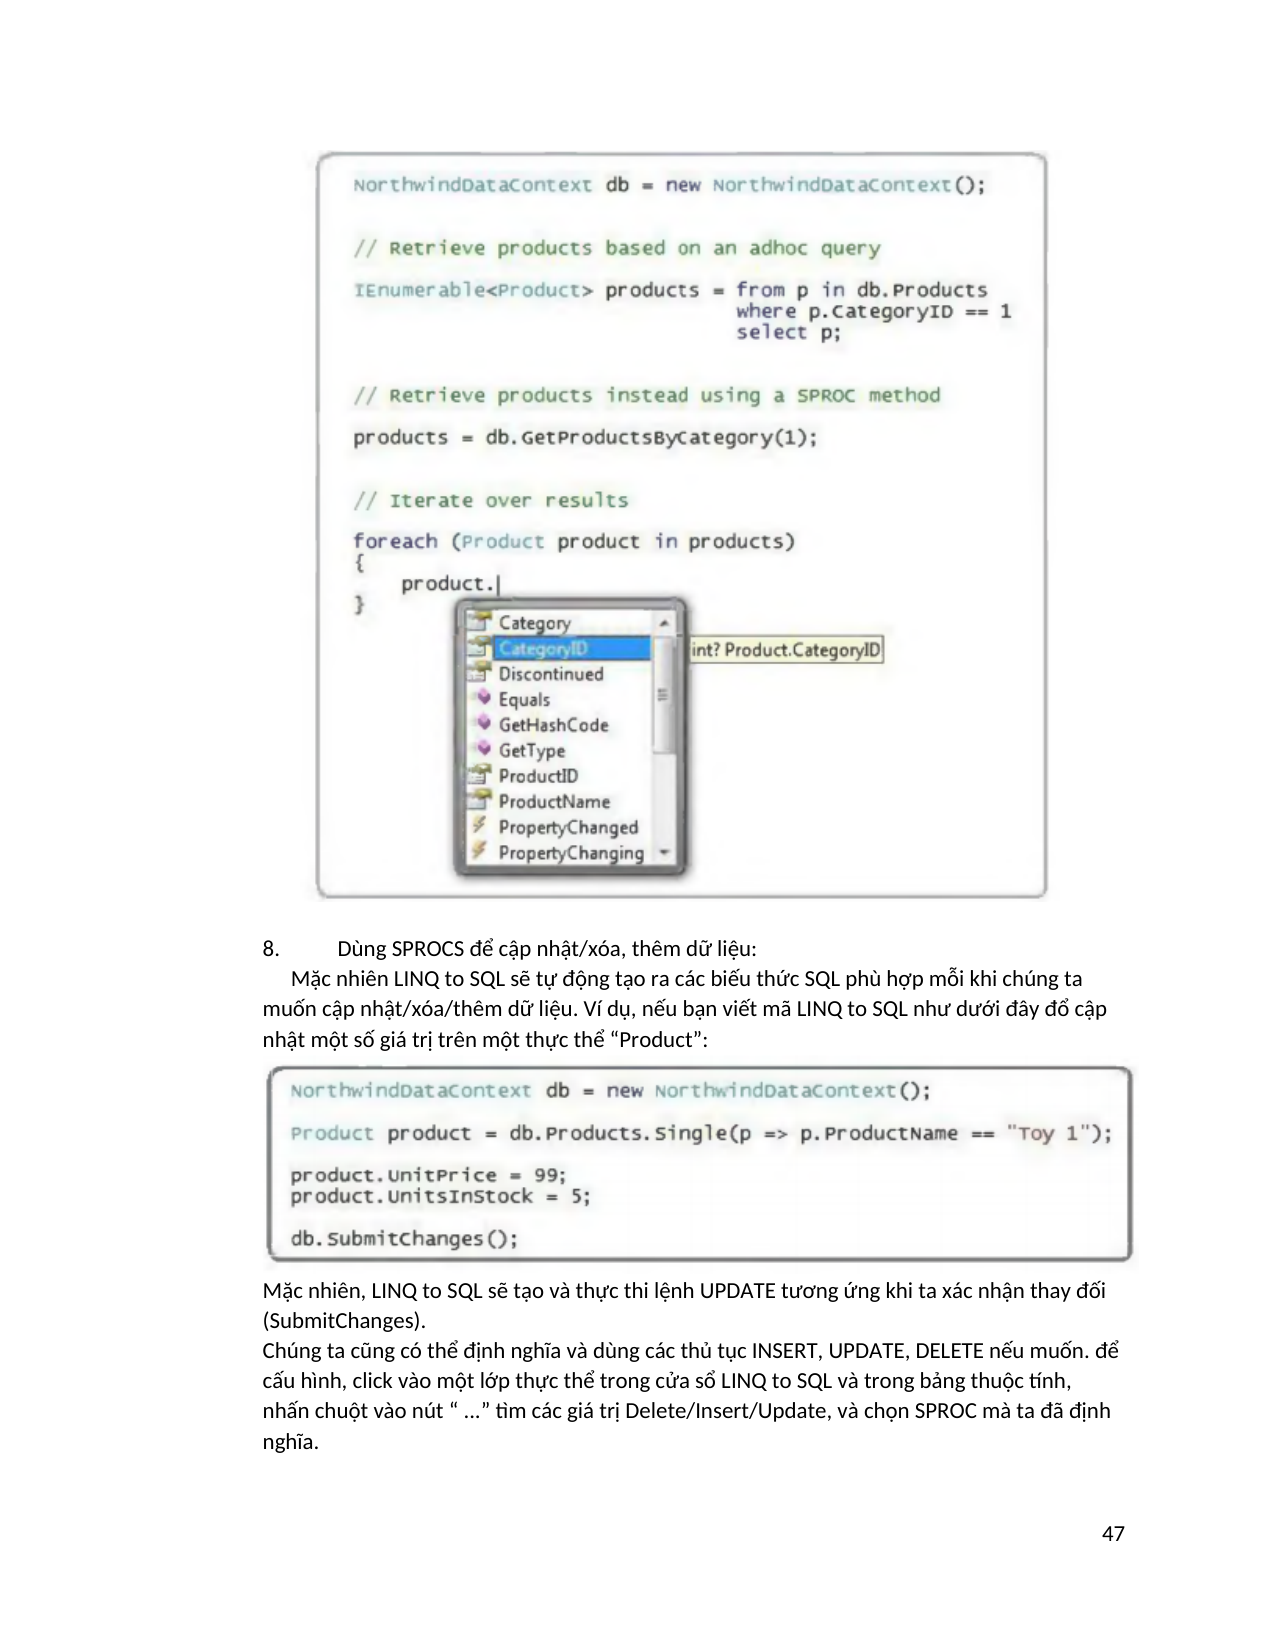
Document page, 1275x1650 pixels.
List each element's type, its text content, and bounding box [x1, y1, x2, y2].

list Mặc nhiên LINQ to SQL sẽ tự động tạo ra các biếu thức SQL phù hợp mỗi khi chúng ta muốn cập nhật/xóa/thêm dữ liệu. Ví dụ, nếu bạn viết mã LINQ to SQL như dưới đây đổ cập nhật một số giá trị trên một thực thể “Product”: [262, 964, 1125, 1053]
picture [300, 150, 1063, 902]
picture [262, 1055, 1140, 1274]
list Mặc nhiên, LINQ to SQL sẽ tạo và thực thi lệnh UPDATE tương ứng khi ta xác nhận thay đối (SubmitChanges). [262, 1274, 1125, 1334]
list Chúng ta cũng có thể định nghĩa và dùng các thủ tục INSERT, UPDATE, DELETE nếu muốn. để cấu hình, click vào một lớp thực thể trong cửa sổ LINQ to SQL và trong bảng thuộc tính, nhấn chuột vào nút “ ...” tìm các giá trị Delete/Insert/Update, và chọn SPROC mà ta đã định nghĩa. [262, 1336, 1125, 1455]
list Dùng SPROCS để cập nhật/xóa, thêm dữ liệu: [262, 934, 1125, 962]
